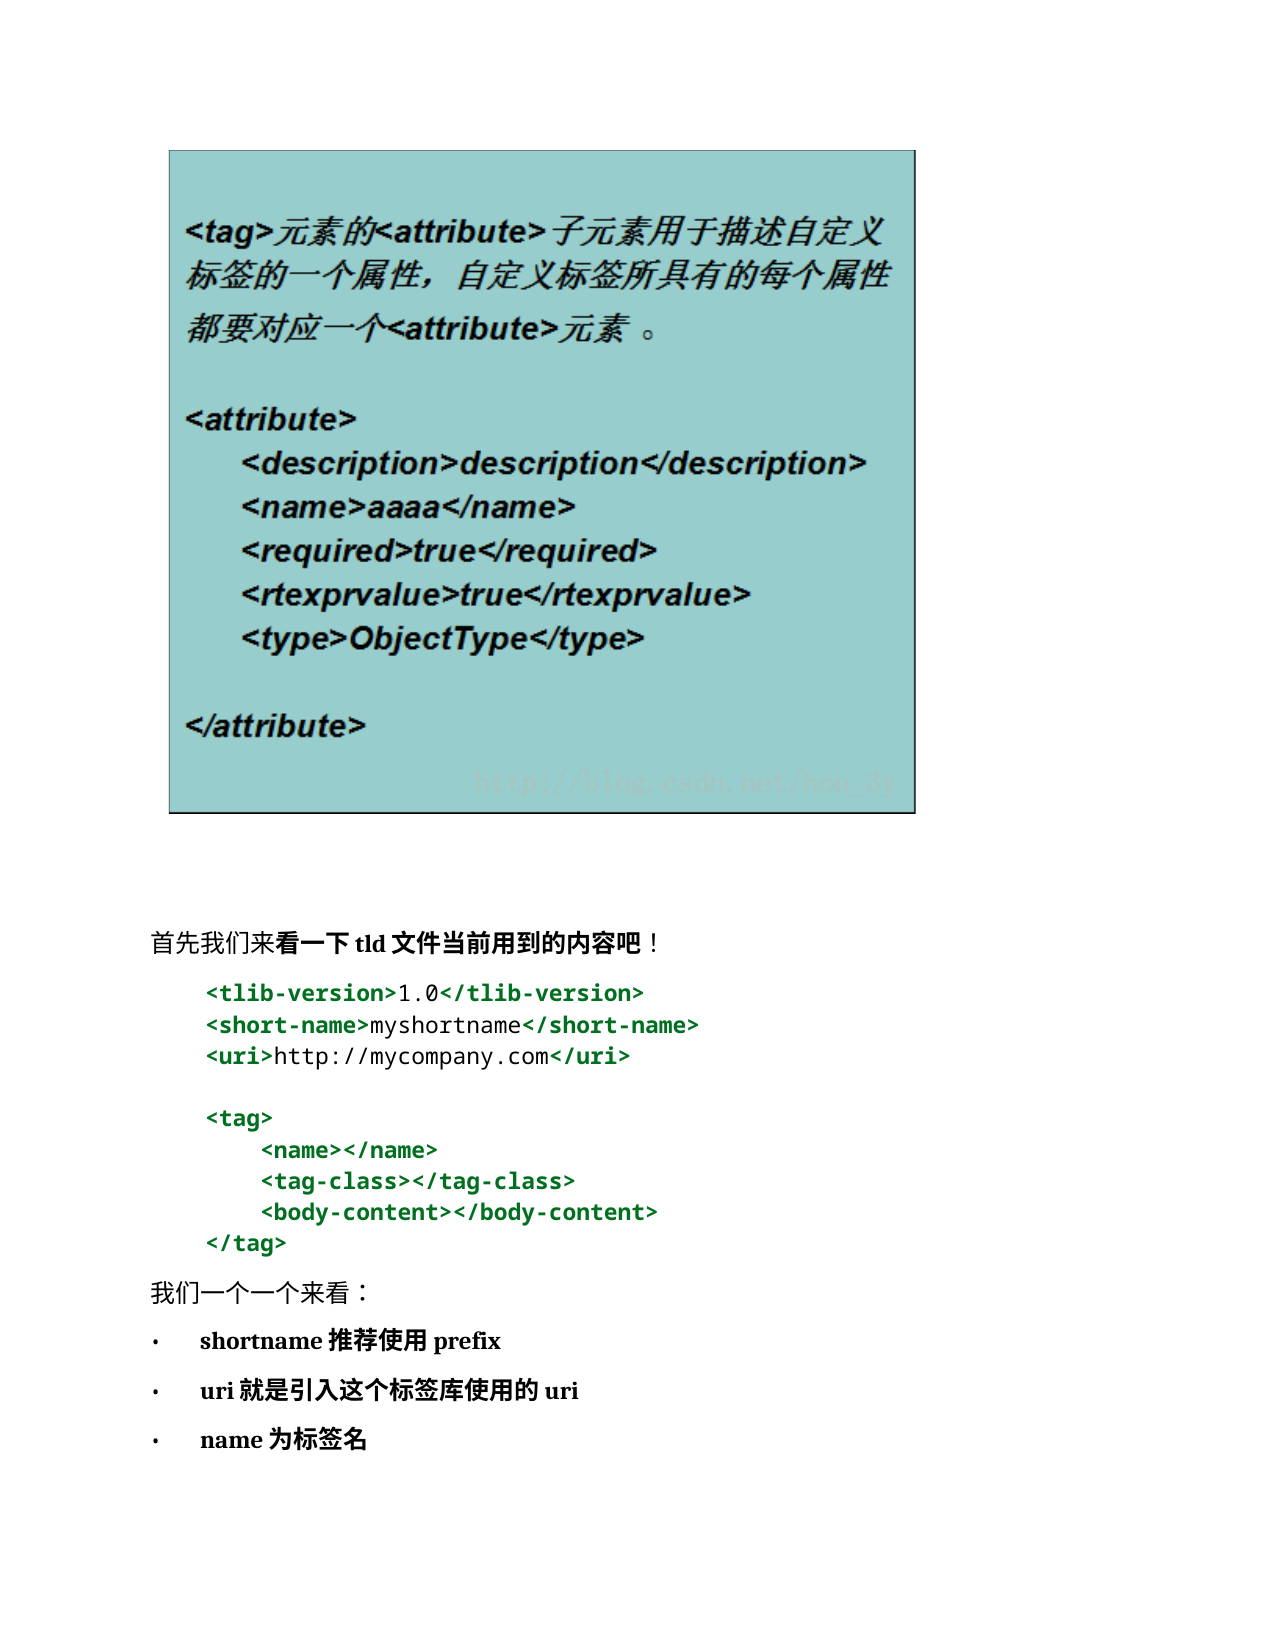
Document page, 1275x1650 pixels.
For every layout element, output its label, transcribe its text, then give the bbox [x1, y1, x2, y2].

text 我们一个一个来看： [150, 1279, 1125, 1308]
picture [168, 150, 916, 814]
list shortname推荐使用prefix [150, 1327, 1125, 1356]
list uri就是引入这个标签库使用的uri [150, 1377, 1125, 1405]
list name为标签名 [150, 1426, 1125, 1455]
text 首先我们来看一下tld文件当前用到的内容吧！ [150, 930, 1125, 959]
text <tlib-version>1.0</tlib-version> <short-name>myshortname</short-name> <uri>http://mycompany.com</uri> <tag> <name></name> <tag-class></tag-class> <body-content></body-content> </tag> [150, 977, 1125, 1259]
